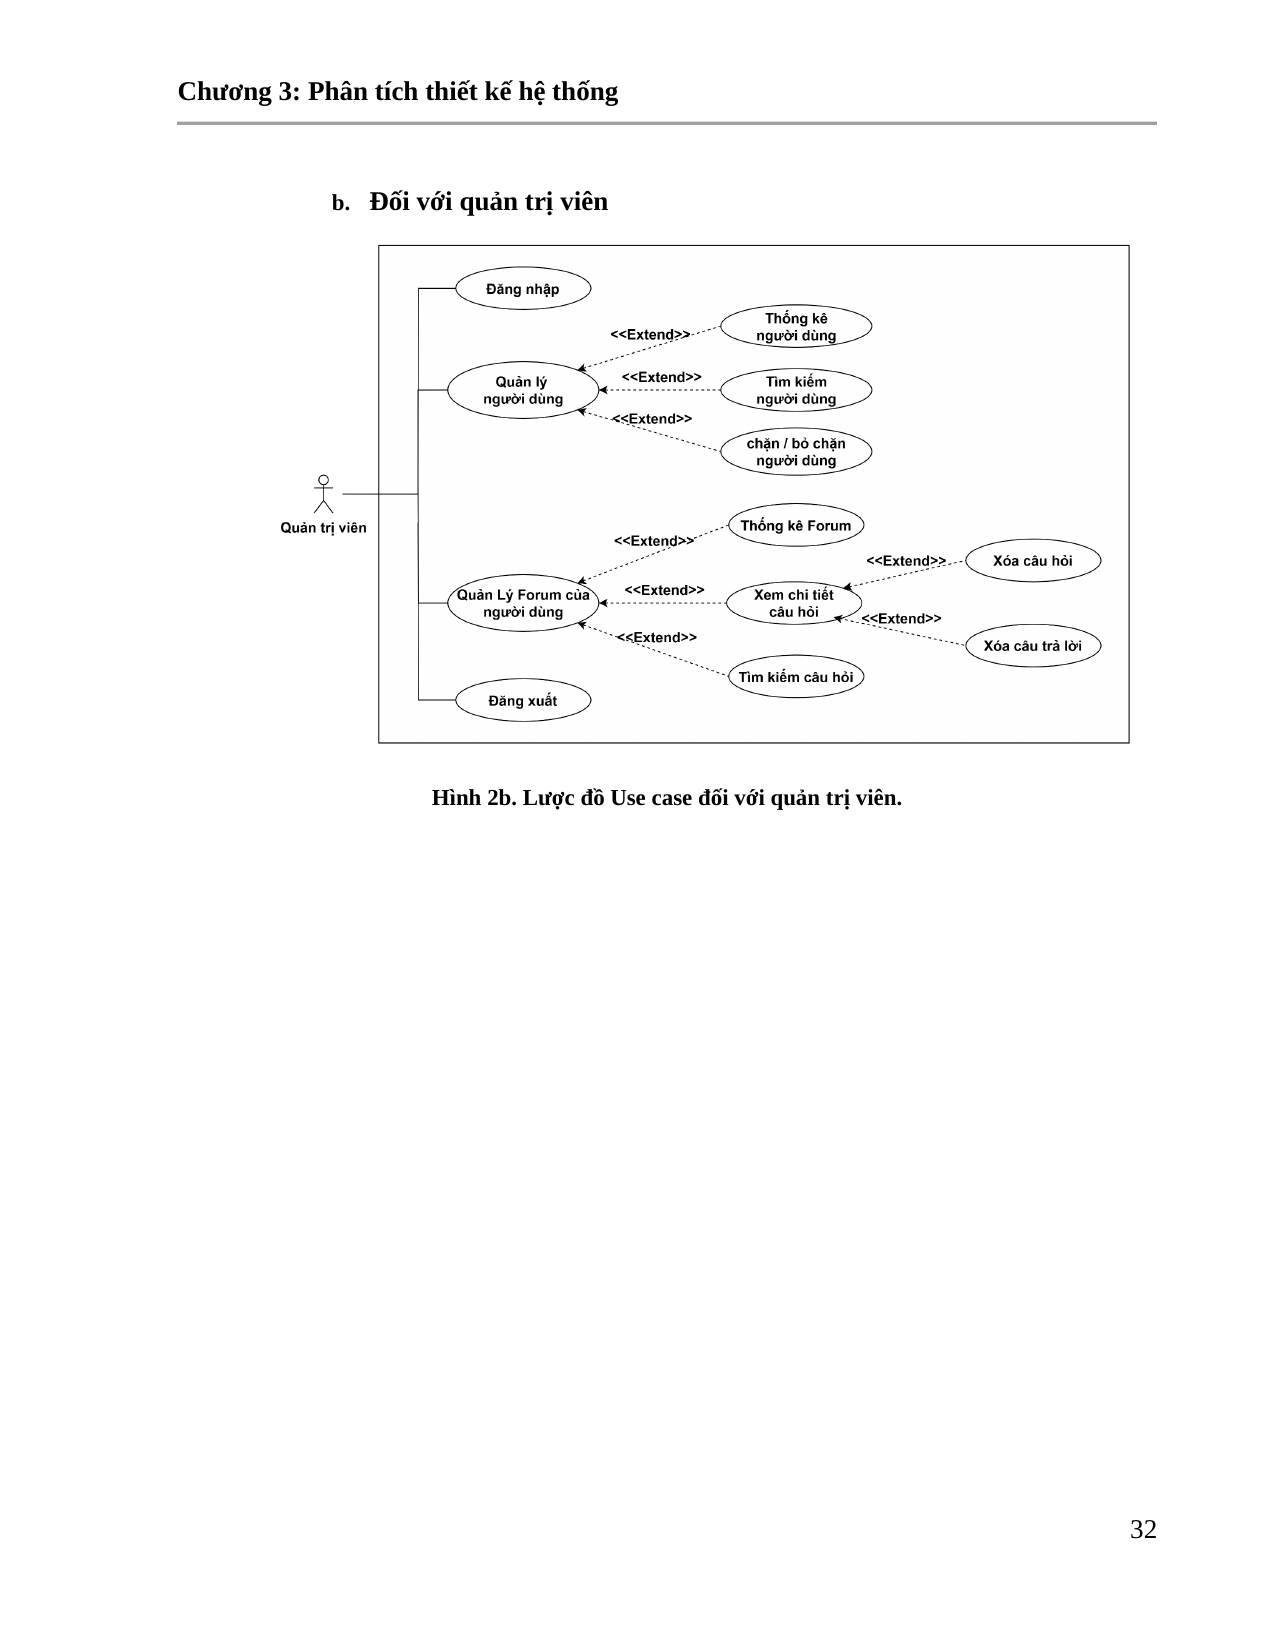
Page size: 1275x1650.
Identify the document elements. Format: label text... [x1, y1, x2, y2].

text Hình 2b. Lược đồ Use case đối với quản trị viên. [177, 784, 1157, 811]
subtitle Đối với quản trị viên [332, 185, 1157, 216]
picture [270, 235, 1139, 753]
